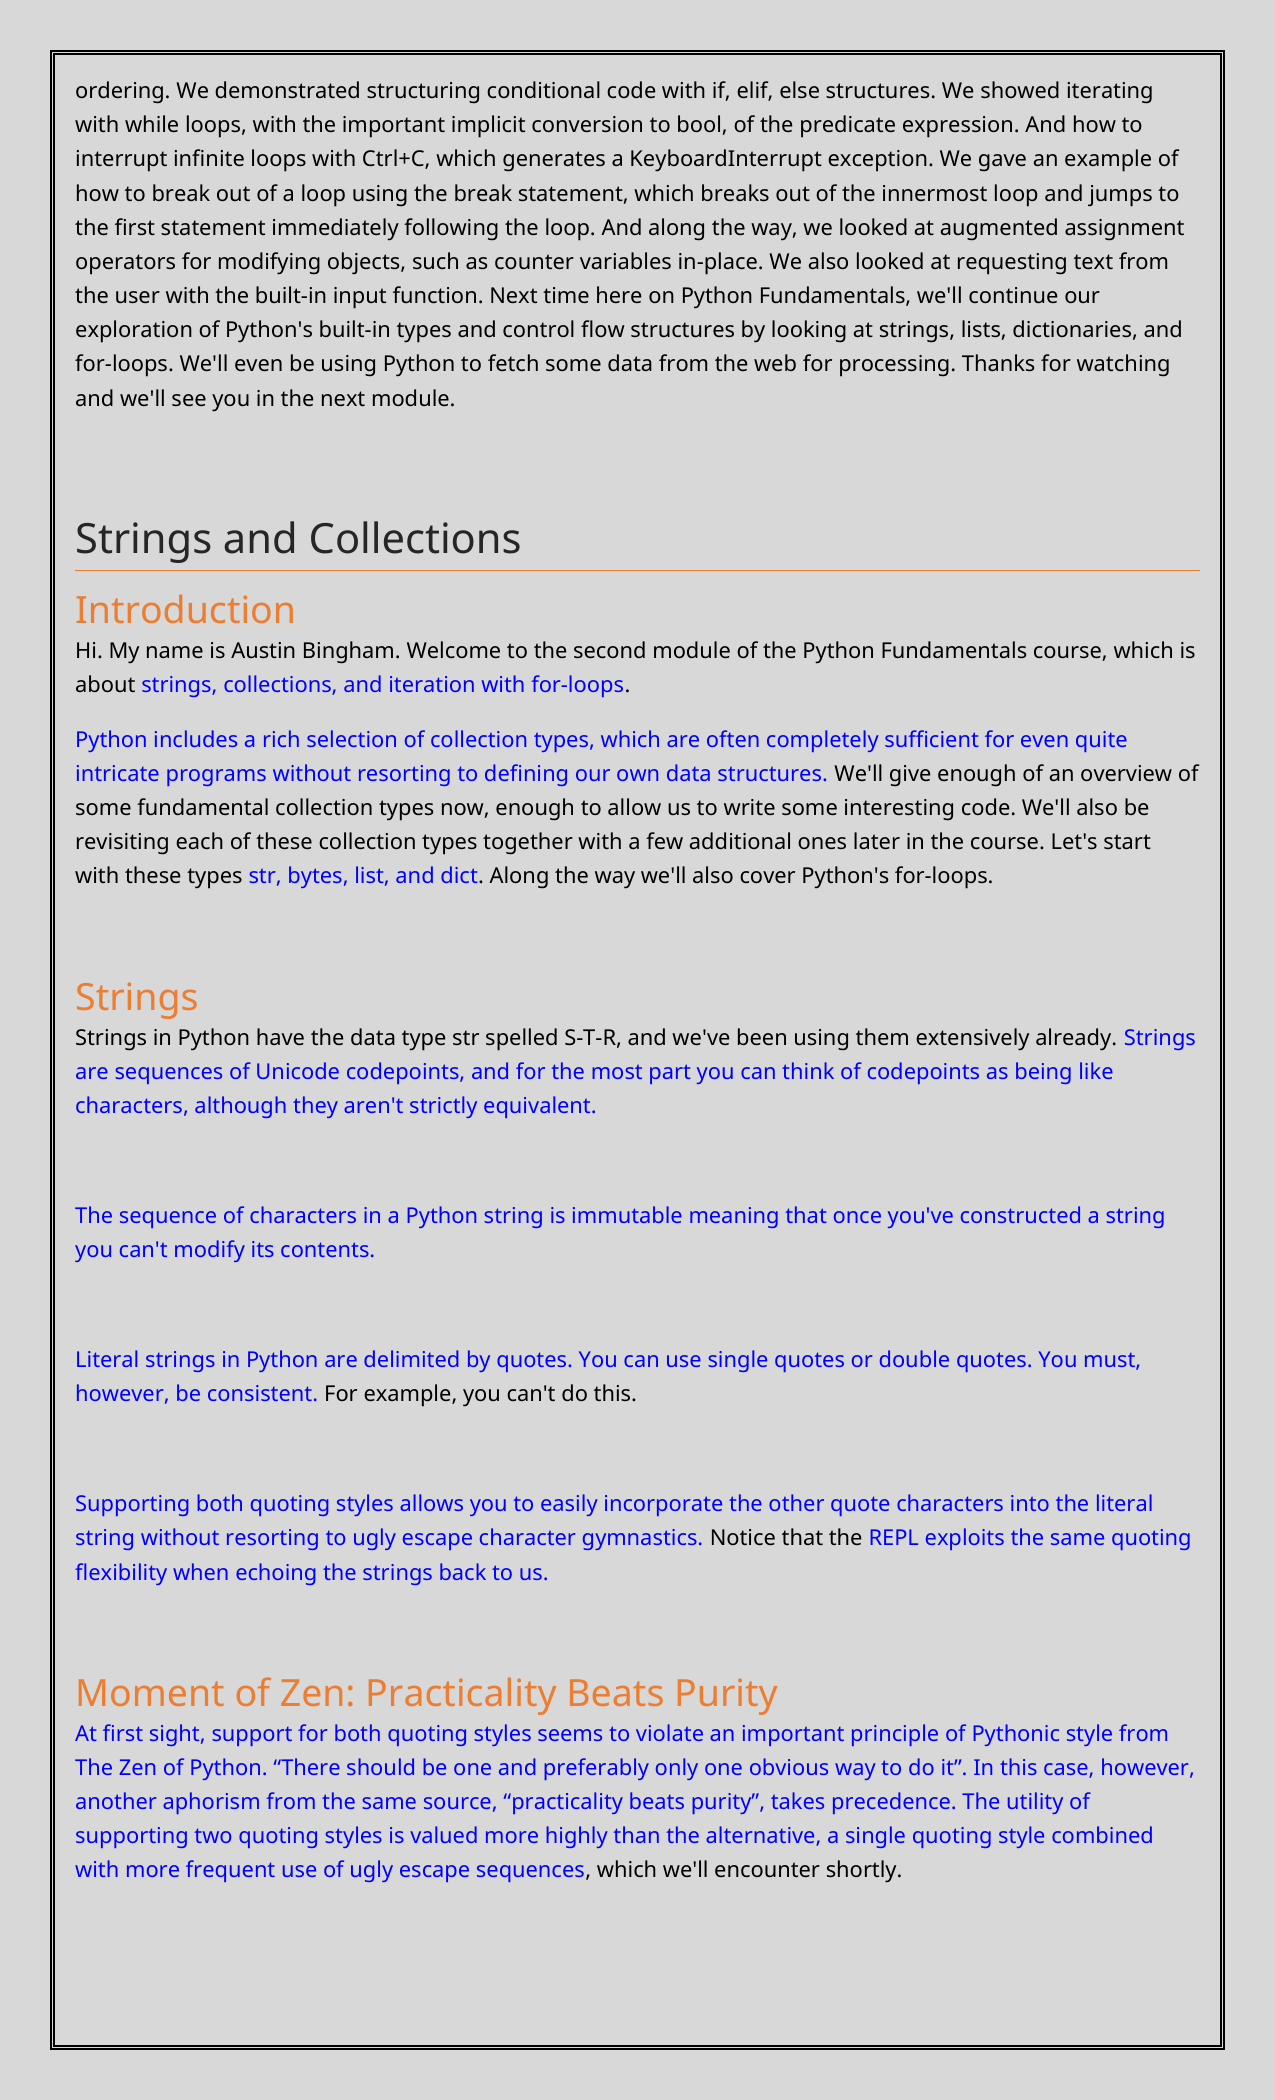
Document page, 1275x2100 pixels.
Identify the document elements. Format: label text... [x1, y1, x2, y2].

text At first sight, support for both quoting styles seems to violate an important principle of Pythonic style from The Zen of Python. “There should be one and preferably only one obvious way to do it”. In this case, however, another aphorism from the same source, “practicality beats purity”, takes precedence. The utility of supporting two quoting styles is valued more highly than the alternative, a single quoting style combined with more frequent use of ugly escape sequences, which we'll encounter shortly. [75, 1718, 1200, 1884]
subtitle Strings [75, 971, 1200, 1022]
text Python includes a rich selection of collection types, which are often completely sufficient for even quite intricate programs without resorting to defining our own data structures. We'll give enough of an overview of some fundamental collection types now, enough to allow us to write some interesting code. We'll also be revisiting each of these collection types together with a few additional ones later in the course. Let's start with these types str, bytes, list, and dict. Along the way we'll also cover Python's for-loops. [75, 724, 1200, 890]
text Supporting both quoting styles allows you to easily incorporate the other quote characters into the literal string without resorting to ugly escape character gymnastics. Notice that the REPL exploits the same quoting flexibility when echoing the strings back to us. [75, 1488, 1200, 1586]
text Literal strings in Python are delimited by quotes. You can use single quotes or double quotes. You must, however, be consistent. For example, you can't do this. [75, 1344, 1200, 1408]
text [75, 75, 1200, 412]
text The sequence of characters in a Python string is immutable meaning that once you've constructed a string you can't modify its contents. [75, 1200, 1200, 1264]
subtitle Introduction [75, 584, 1200, 635]
text Hi. My name is Austin Bingham. Welcome to the second module of the Python Fundamentals course, which is about strings, collections, and iteration with for-loops. [75, 635, 1200, 699]
subtitle Strings and Collections [75, 509, 1200, 570]
subtitle Moment of Zen: Practicality Beats Purity [75, 1667, 1200, 1718]
text Strings in Python have the data type str spelled S-T-R, and we've been using them extensively already. Strings are sequences of Unicode codepoints, and for the most part you can think of codepoints as being like characters, although they aren't strictly equivalent. [75, 1022, 1200, 1120]
